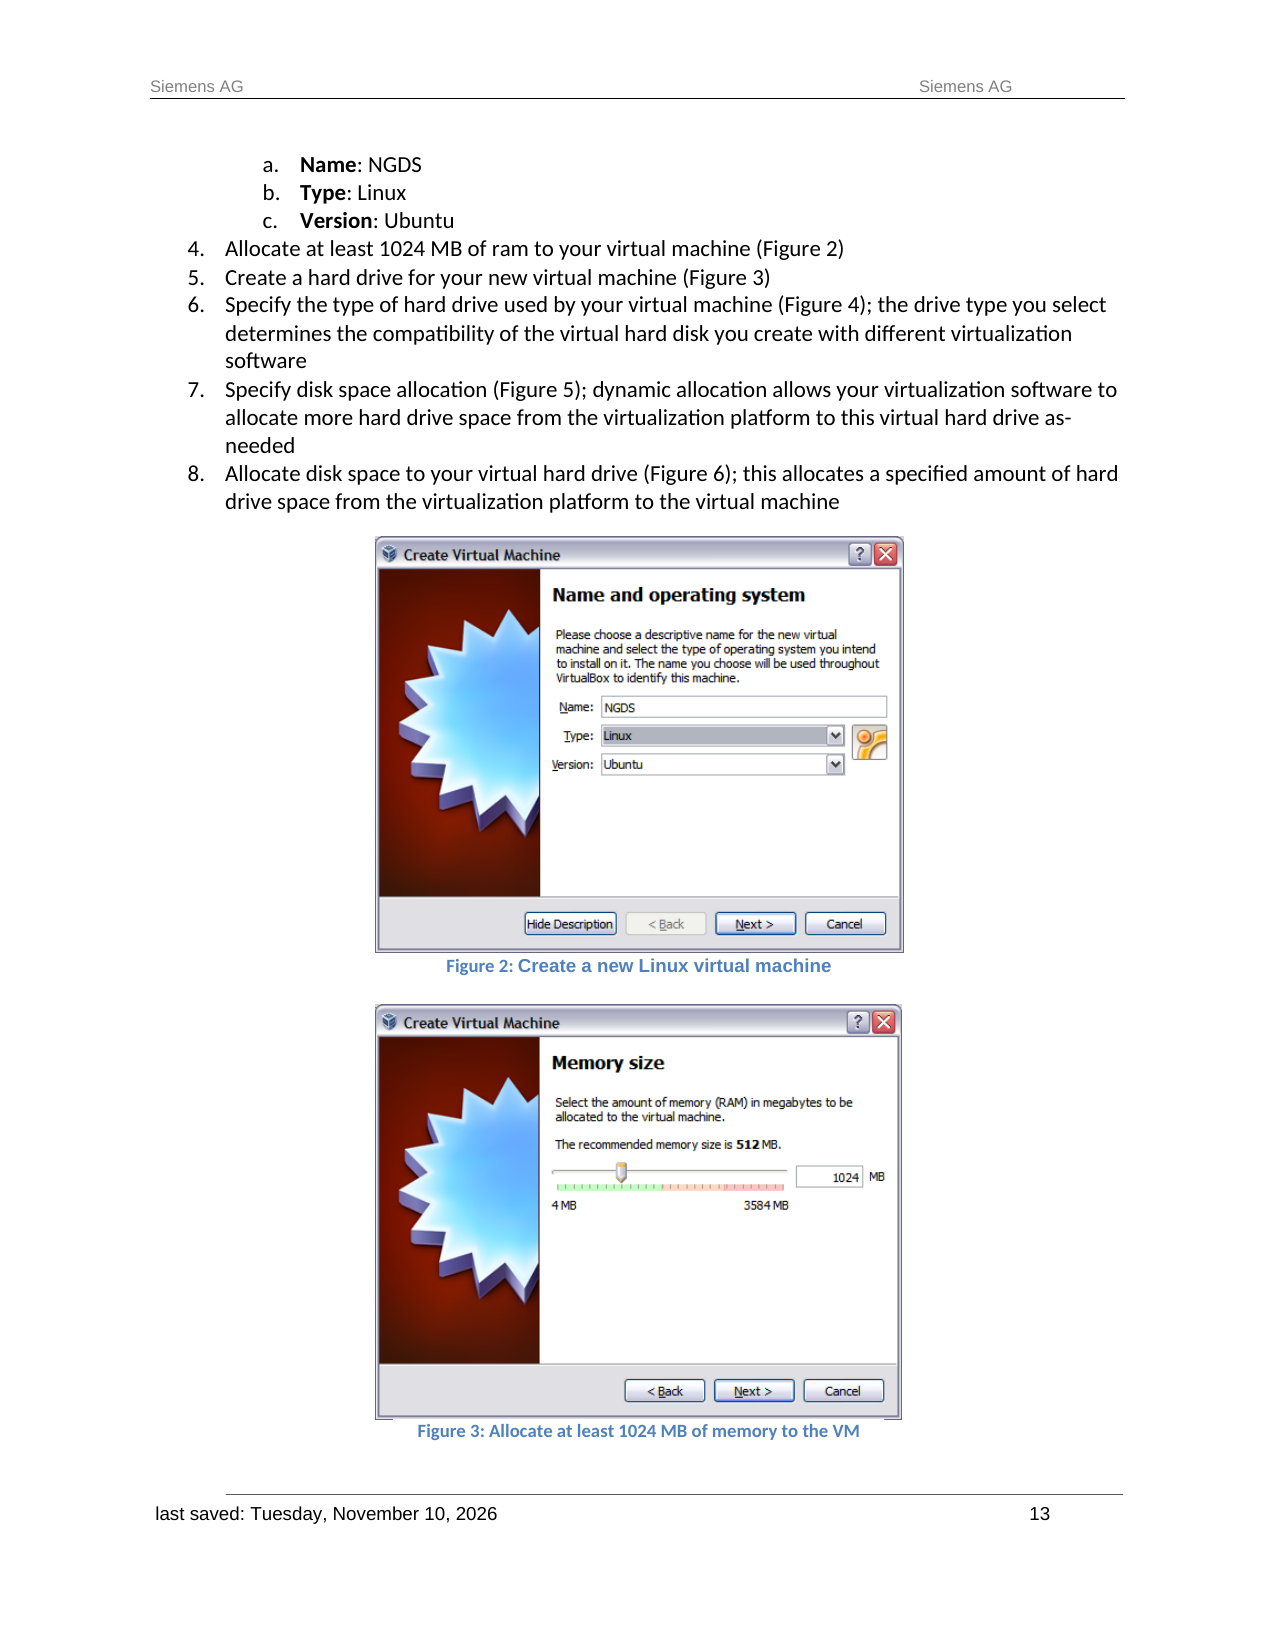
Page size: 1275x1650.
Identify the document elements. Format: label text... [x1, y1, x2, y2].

list Specify the type of hard drive used by your virtual machine (Figure 4); the drive type you select determines the compatibility of the virtual hard disk you create with different virtualization software [187, 291, 1125, 375]
picture [375, 1004, 902, 1420]
list Specify disk space allocation (Figure 5); dynamic allocation allows your virtualization software to allocate more hard drive space from the virtualization platform to this virtual hard drive as-needed [187, 375, 1125, 459]
list Allocate disk space to your virtual hard drive (Figure 6); this allocates a specified amount of hard drive space from the virtualization platform to the virtual machine [187, 459, 1125, 515]
list Version: Ubuntu [262, 207, 1125, 234]
list Allocate at least 1024 MB of ram to your virtual machine (Figure 2) [187, 234, 1125, 263]
list Create a hard drive for your new virtual machine (Figure 3) [187, 263, 1125, 291]
list Name: NGDS [262, 151, 1125, 178]
picture [375, 536, 904, 953]
list Type: Linux [262, 178, 1125, 207]
